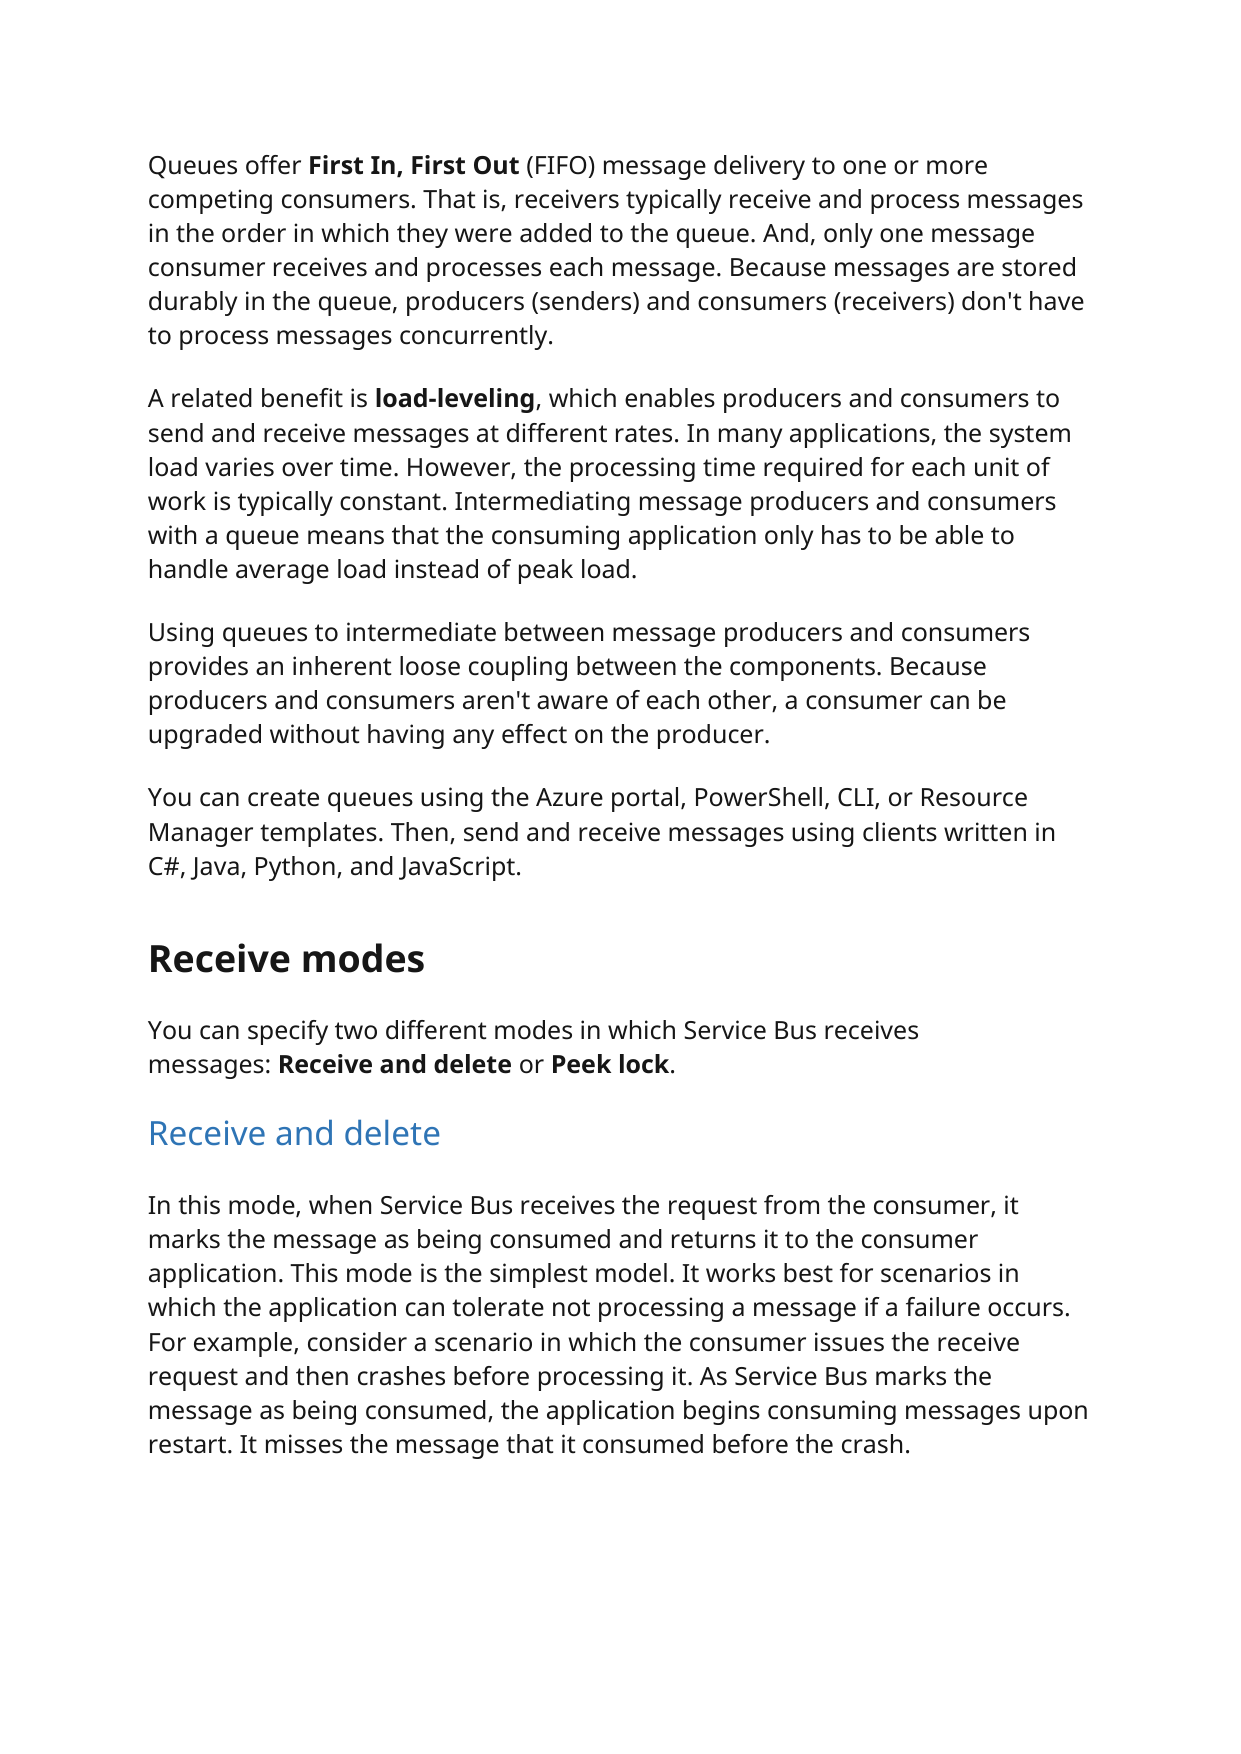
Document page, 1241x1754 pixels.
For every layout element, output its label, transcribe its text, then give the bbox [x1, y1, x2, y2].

text Queues offer First In, First Out (FIFO) message delivery to one or more competing consumers. That is, receivers typically receive and process messages in the order in which they were added to the queue. And, only one message consumer receives and processes each message. Because messages are stored durably in the queue, producers (senders) and consumers (receivers) don't have to process messages concurrently. [148, 148, 1093, 352]
subtitle Receive modes [148, 932, 1093, 983]
text You can specify two different modes in which Service Bus receives messages: Receive and delete or Peek lock. [148, 1012, 1093, 1081]
text A related benefit is load-leveling, which enables producers and consumers to send and receive messages at different rates. In many applications, the system load varies over time. However, the processing time required for each unit of work is typically constant. Intermediating message producers and consumers with a queue means that the consuming application only has to be able to handle average load instead of peak load. [148, 381, 1093, 586]
text You can create queues using the Azure portal, PowerShell, CLI, or Resource Manager templates. Then, send and receive messages using clients written in C#, Java, Python, and JavaScript. [148, 780, 1093, 882]
subtitle Receive and delete [148, 1110, 1093, 1155]
text In this mode, when Service Bus receives the request from the consumer, it marks the message as being consumed and returns it to the consumer application. This mode is the simplest model. It works best for scenarios in which the application can tolerate not processing a message if a failure occurs. For example, consider a scenario in which the consumer issues the receive request and then crashes before processing it. As Service Bus marks the message as being consumed, the application begins consuming messages upon restart. It misses the message that it consumed before the crash. [148, 1188, 1093, 1460]
text Using queues to intermediate between message producers and consumers provides an inherent loose coupling between the components. Because producers and consumers aren't aware of each other, a consumer can be upgraded without having any effect on the producer. [148, 615, 1093, 751]
